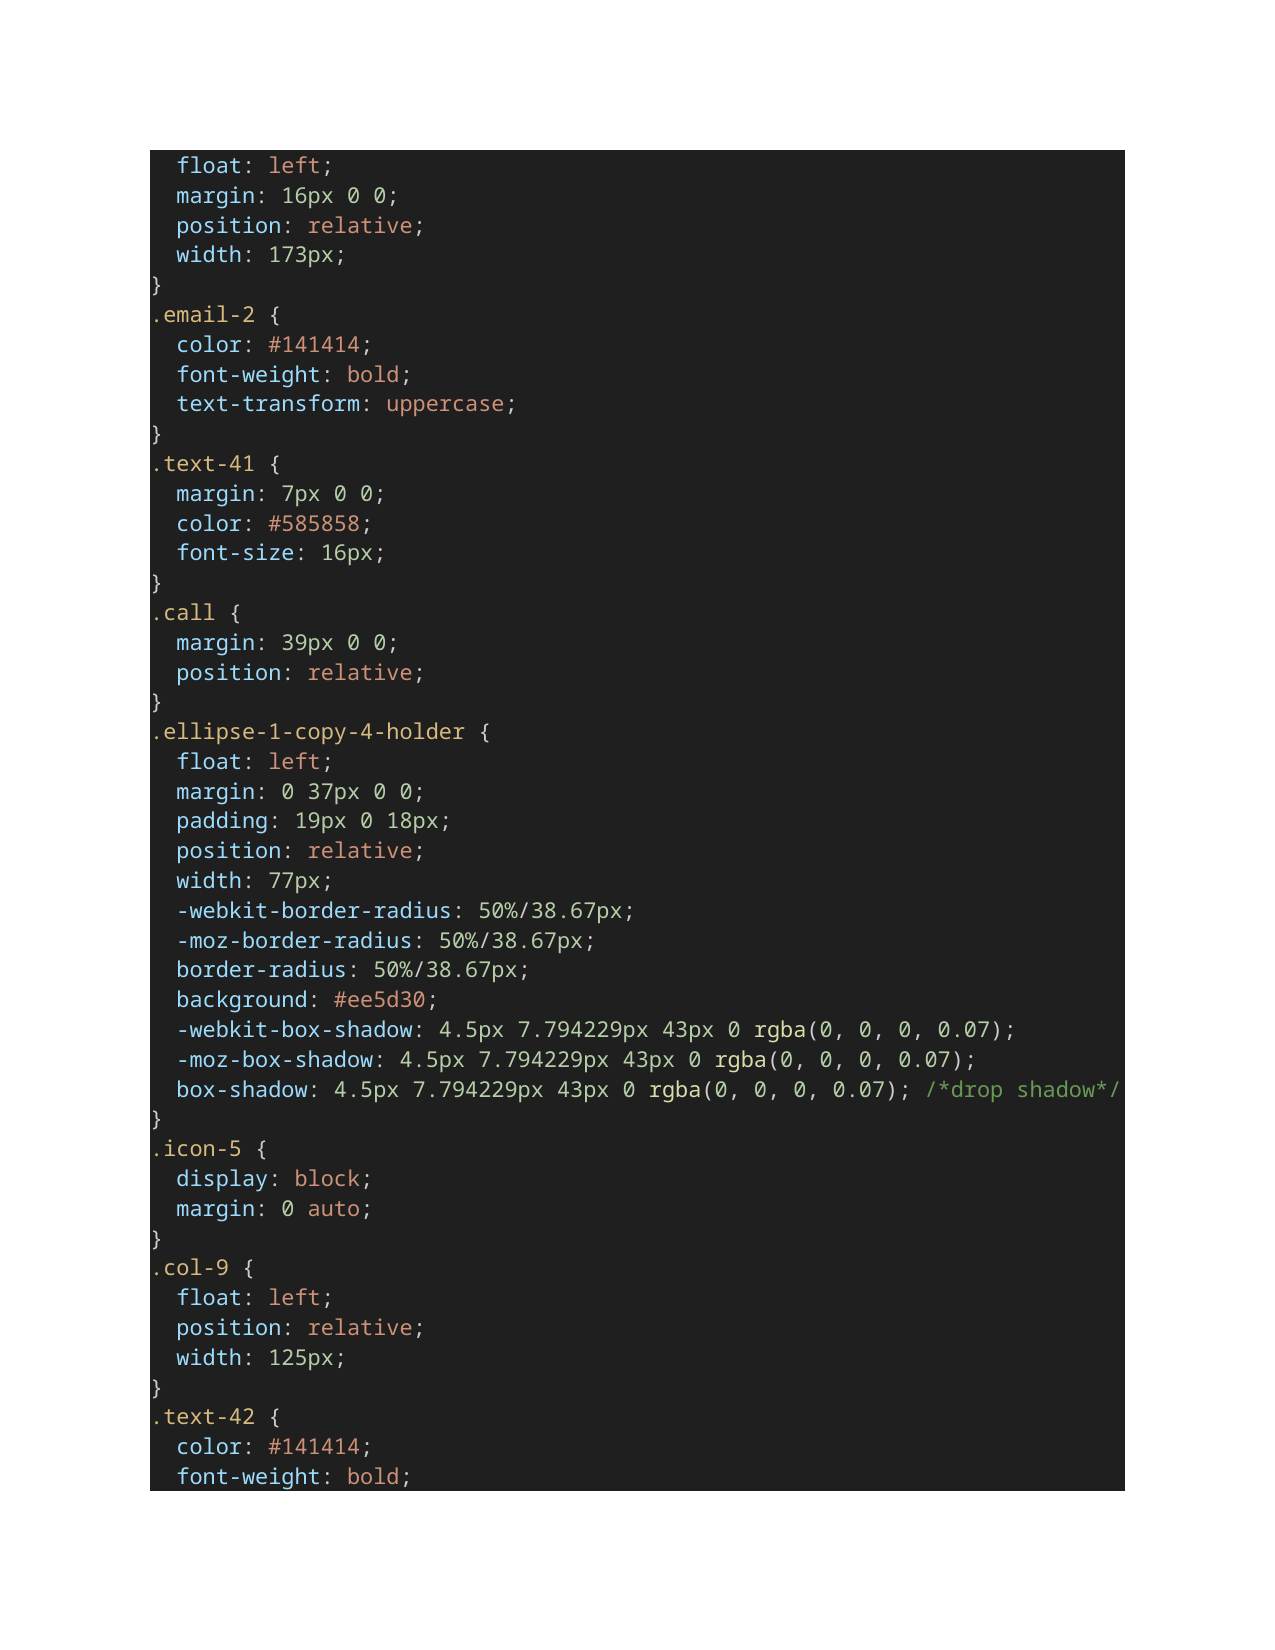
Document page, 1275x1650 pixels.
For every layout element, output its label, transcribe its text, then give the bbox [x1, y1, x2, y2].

text } [150, 1371, 1125, 1401]
text padding: 19px 0 18px; [150, 805, 1125, 835]
text -webkit-border-radius: 50%/38.67px; [150, 895, 1125, 924]
text -moz-box-shadow: 4.5px 7.794229px 43px 0 rgba(0, 0, 0, 0.07); [150, 1044, 1125, 1073]
text .icon-5 { [150, 1133, 1125, 1163]
text box-shadow: 4.5px 7.794229px 43px 0 rgba(0, 0, 0, 0.07); /*drop shadow*/ [150, 1073, 1125, 1103]
text } [150, 686, 1125, 716]
text background: #ee5d30; [150, 984, 1125, 1014]
text float: left; [150, 746, 1125, 776]
text margin: 0 auto; [150, 1193, 1125, 1222]
text float: left; [150, 150, 1125, 180]
text float: left; [150, 1282, 1125, 1312]
text .text-42 { [150, 1401, 1125, 1431]
text position: relative; [150, 209, 1125, 239]
text color: #141414; [150, 1431, 1125, 1461]
text font-weight: bold; [150, 358, 1125, 388]
text .ellipse-1-copy-4-holder { [150, 716, 1125, 746]
text position: relative; [150, 835, 1125, 865]
text width: 125px; [150, 1342, 1125, 1371]
text .col-9 { [150, 1252, 1125, 1282]
text .call { [150, 597, 1125, 627]
text margin: 39px 0 0; [150, 627, 1125, 656]
text } [150, 567, 1125, 597]
text font-weight: bold; [150, 1461, 1125, 1491]
text text-transform: uppercase; [150, 388, 1125, 418]
text } [150, 269, 1125, 299]
text color: #585858; [150, 507, 1125, 537]
text width: 77px; [150, 865, 1125, 895]
text .text-41 { [150, 448, 1125, 478]
text display: block; [150, 1163, 1125, 1193]
text .email-2 { [150, 299, 1125, 329]
text margin: 16px 0 0; [150, 180, 1125, 209]
text margin: 7px 0 0; [150, 478, 1125, 507]
text position: relative; [150, 1312, 1125, 1342]
text } [150, 418, 1125, 448]
text -moz-border-radius: 50%/38.67px; [150, 924, 1125, 954]
text margin: 0 37px 0 0; [150, 776, 1125, 805]
text position: relative; [150, 656, 1125, 686]
text color: #141414; [150, 329, 1125, 358]
text font-size: 16px; [150, 537, 1125, 567]
text } [150, 1222, 1125, 1252]
text width: 173px; [150, 239, 1125, 269]
text } [150, 1103, 1125, 1133]
text -webkit-box-shadow: 4.5px 7.794229px 43px 0 rgba(0, 0, 0, 0.07); [150, 1014, 1125, 1044]
text border-radius: 50%/38.67px; [150, 954, 1125, 984]
